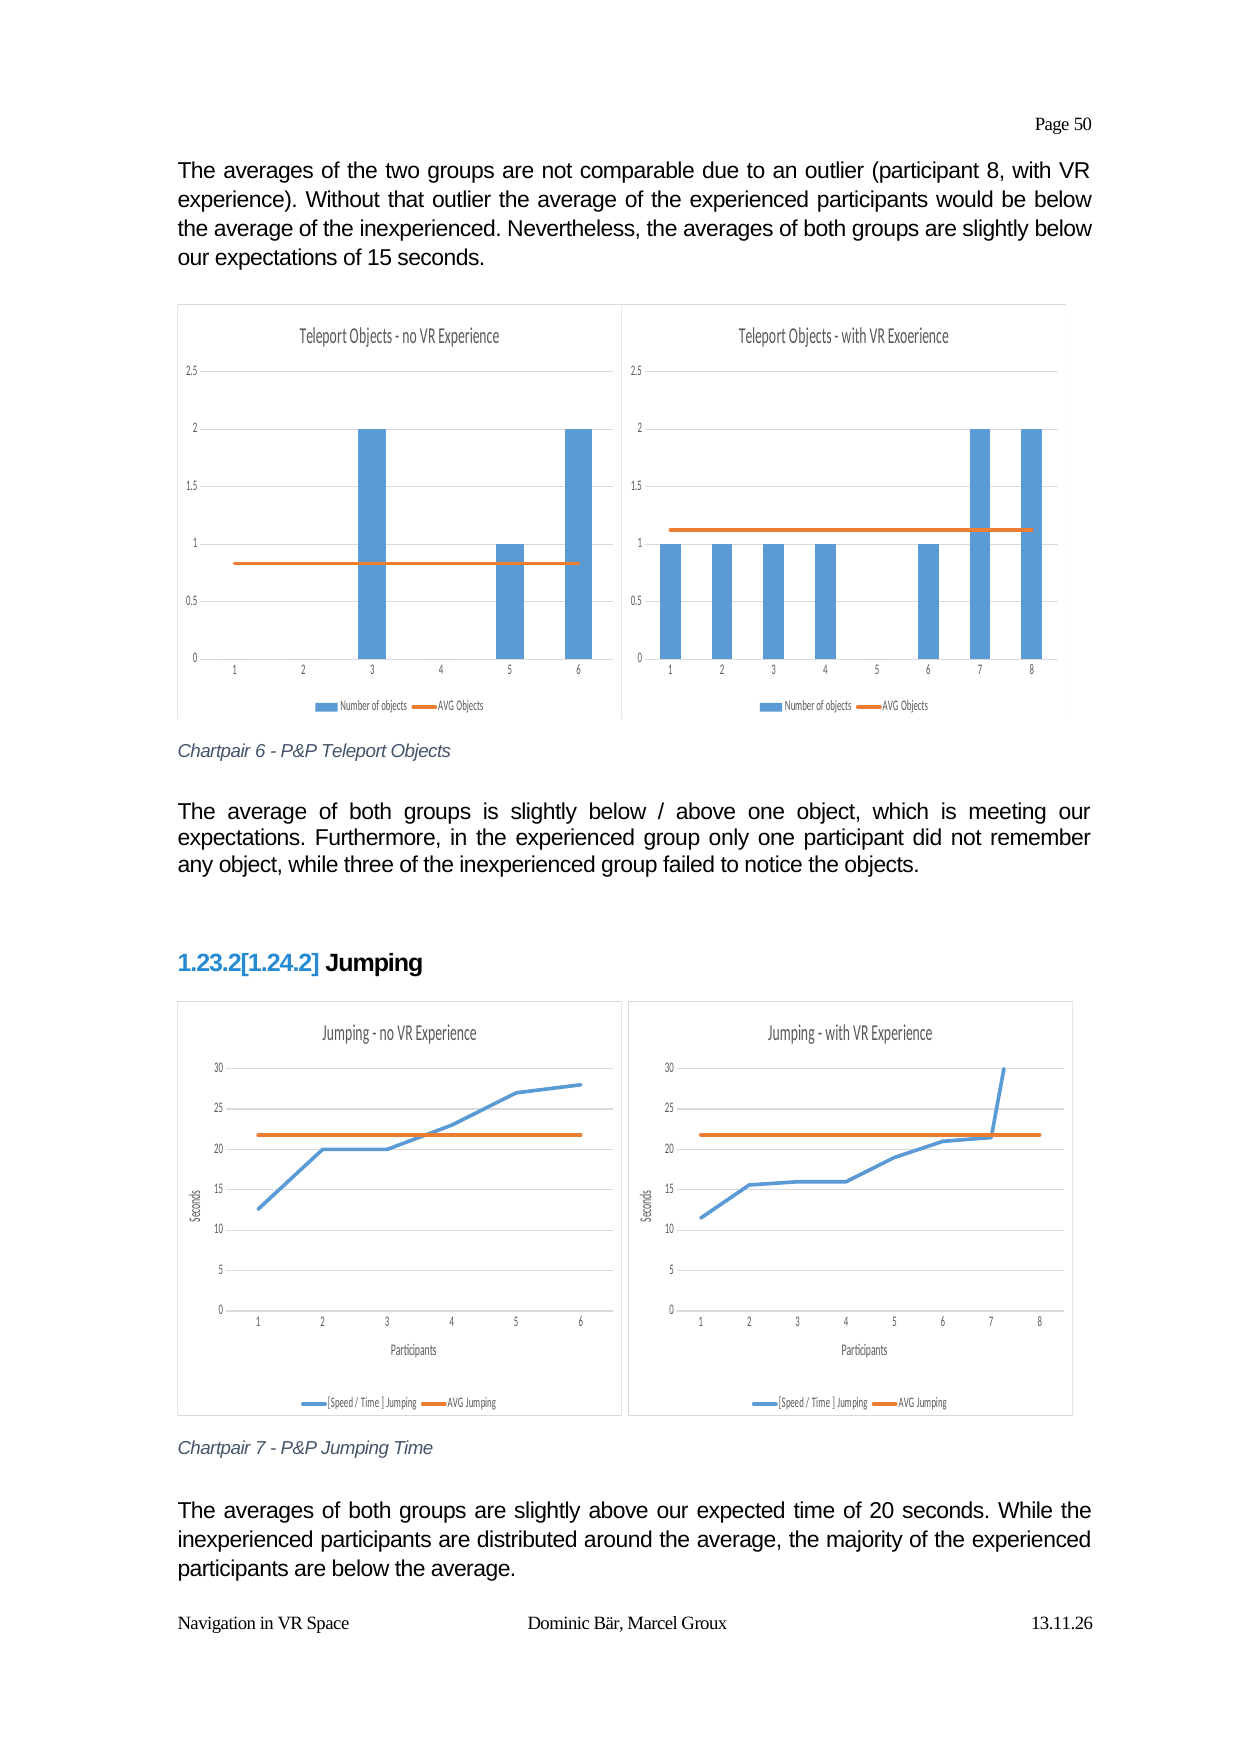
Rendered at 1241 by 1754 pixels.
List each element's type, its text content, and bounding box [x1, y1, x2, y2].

text Chartpair 6 - P&P Teleport Objects [177, 740, 1092, 761]
text Chartpair 7 - P&P Jumping Time [177, 1437, 1092, 1458]
text The averages of both groups are slightly above our expected time of 20 seconds. While the inexperienced participants are distributed around the average, the majority of the experienced participants are below the average. [177, 1495, 1092, 1582]
text The average of both groups is slightly below / above one object, which is meeting our expectations. Furthermore, in the experienced group only one participant did not remember any object, while three of the inexperienced group failed to notice the objects. [177, 798, 1092, 877]
text The averages of the two groups are not comparable due to an outlier (participant 8, with VR experience). Without that outlier the average of the experienced participants would be below the average of the inexperienced. Nevertheless, the averages of both groups are slightly below our expectations of 15 seconds. [177, 155, 1092, 271]
subtitle Jumping [177, 948, 1092, 977]
